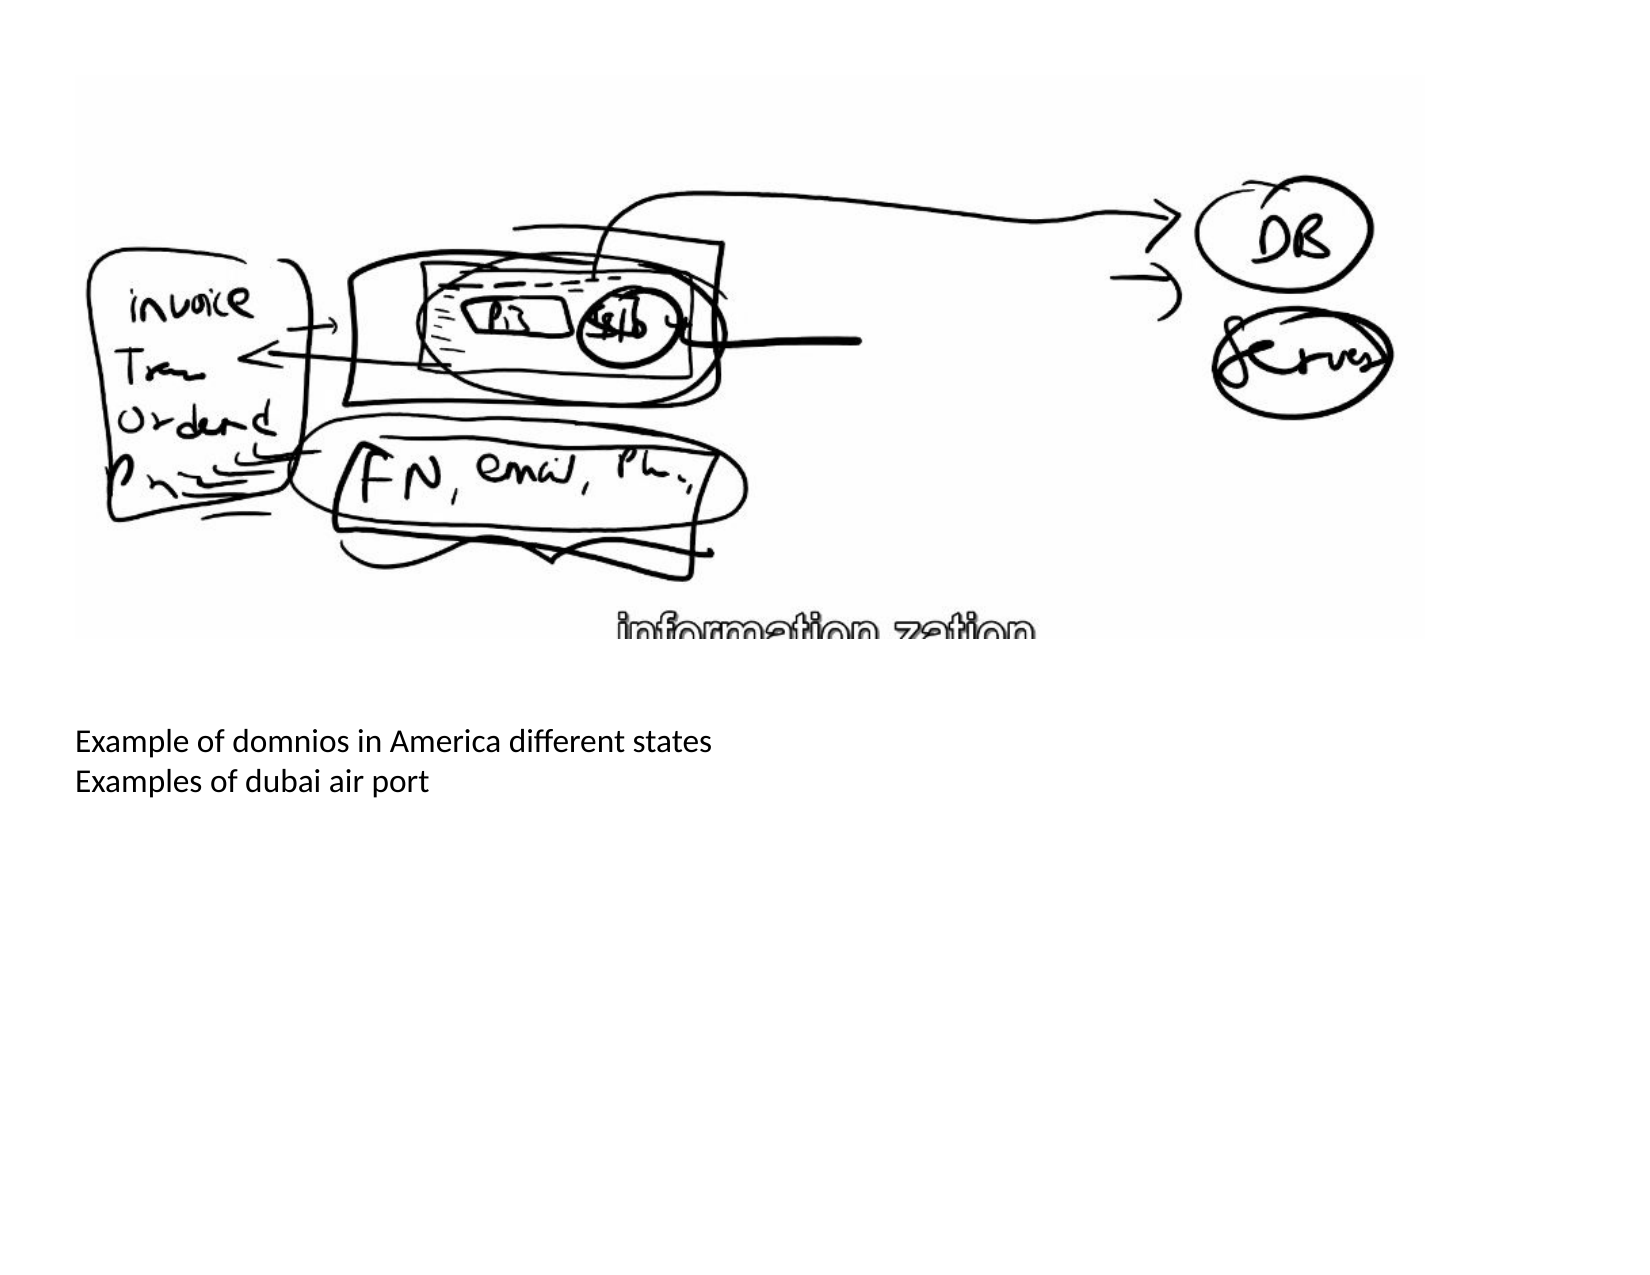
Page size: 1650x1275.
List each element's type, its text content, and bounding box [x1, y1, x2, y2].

text Example of domnios in America different states [75, 720, 1575, 761]
text Examples of dubai air port [75, 761, 1575, 801]
picture [75, 75, 1425, 639]
